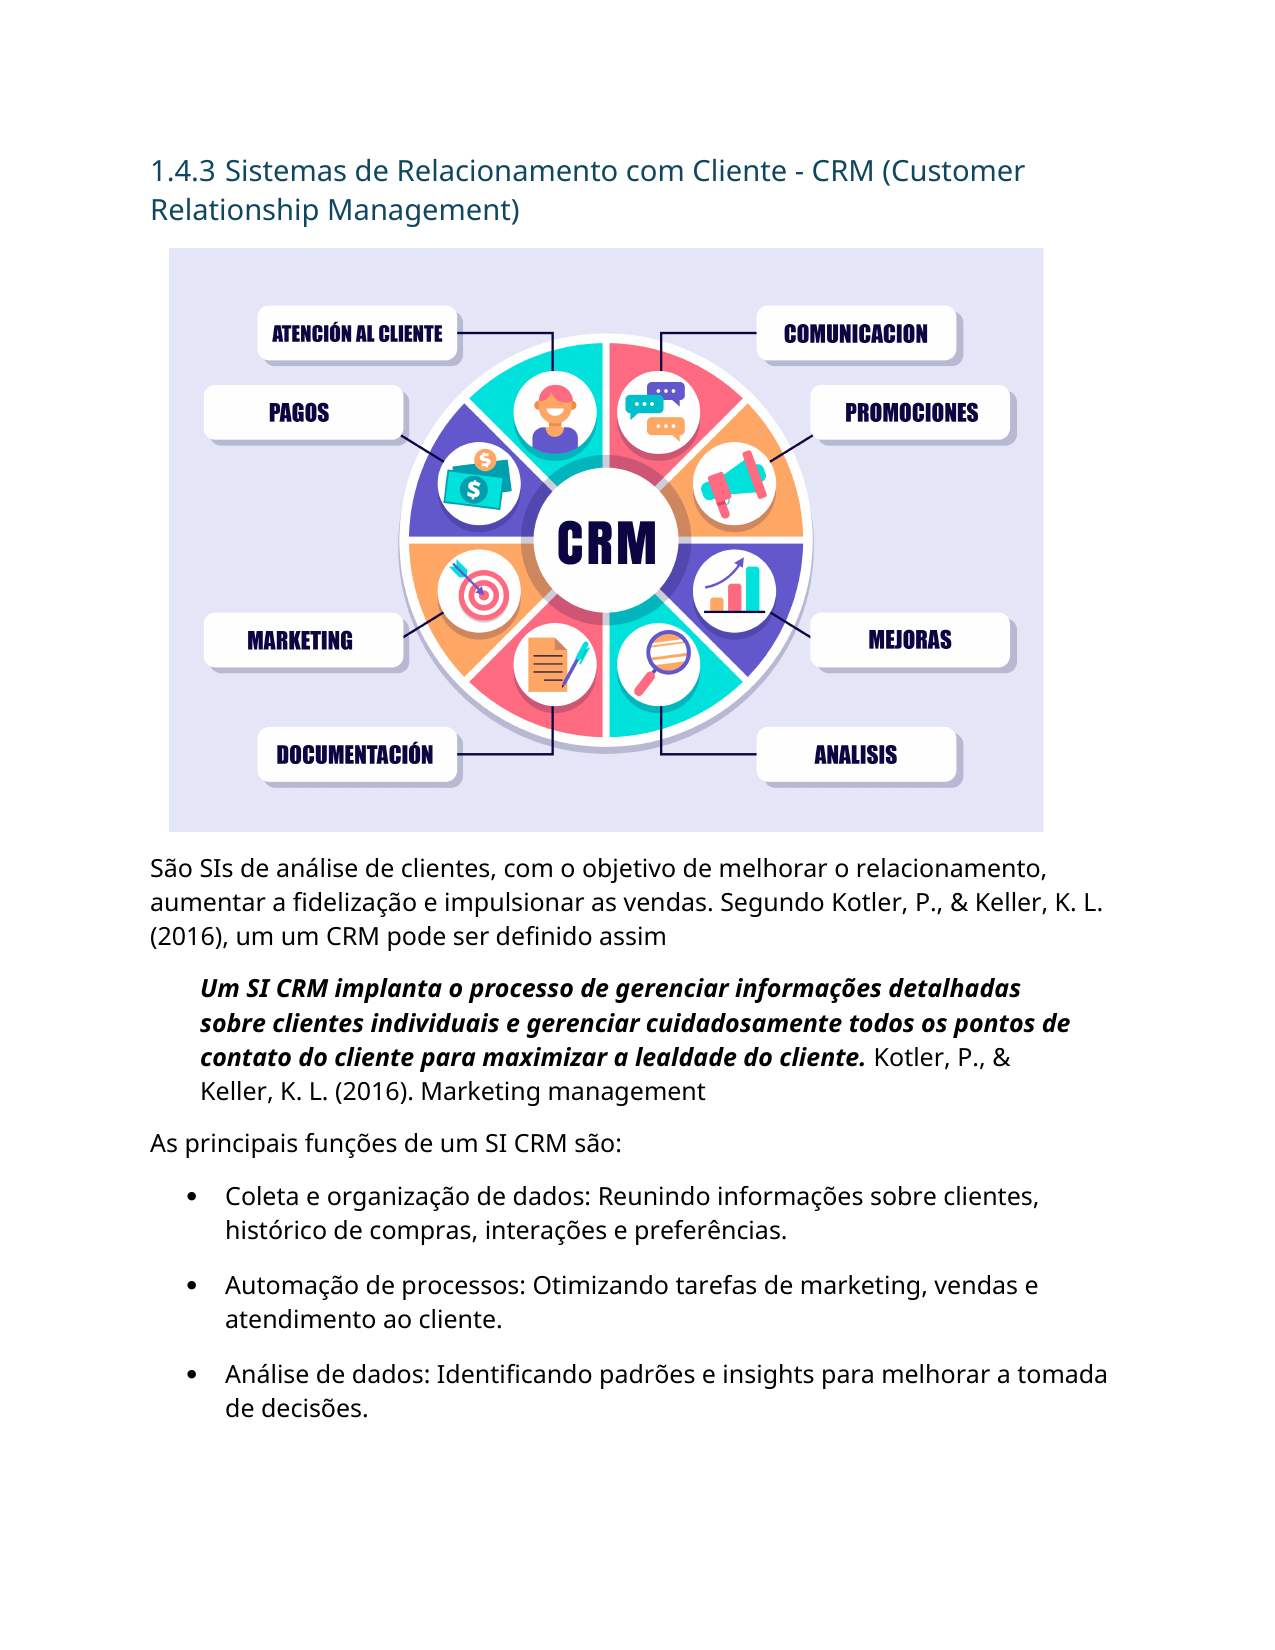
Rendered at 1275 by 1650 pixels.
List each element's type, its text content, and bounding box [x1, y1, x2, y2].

text São SIs de análise de clientes, com o objetivo de melhorar o relacionamento, aumentar a fidelização e impulsionar as vendas. Segundo Kotler, P., & Keller, K. L. (2016), um um CRM pode ser definido assim [150, 850, 1125, 952]
list Automação de processos: Otimizando tarefas de marketing, vendas e atendimento ao cliente. [187, 1268, 1125, 1336]
list Análise de dados: Identificando padrões e insights para melhorar a tomada de decisões. [187, 1357, 1125, 1425]
picture [168, 248, 1044, 832]
text Um SI CRM implanta o processo de gerenciar informações detalhadas sobre clientes individuais e gerenciar cuidadosamente todos os pontos de contato do cliente para maximizar a lealdade do cliente. Kotler, P., & Keller, K. L. (2016). Marketing management [200, 971, 1075, 1107]
text As principais funções de um SI CRM são: [150, 1126, 1125, 1160]
subtitle 1.4.3 Sistemas de Relacionamento com Cliente - CRM (Customer Relationship Management) [150, 150, 1125, 229]
list Coleta e organização de dados: Reunindo informações sobre clientes, histórico de compras, interações e preferências. [187, 1179, 1125, 1247]
